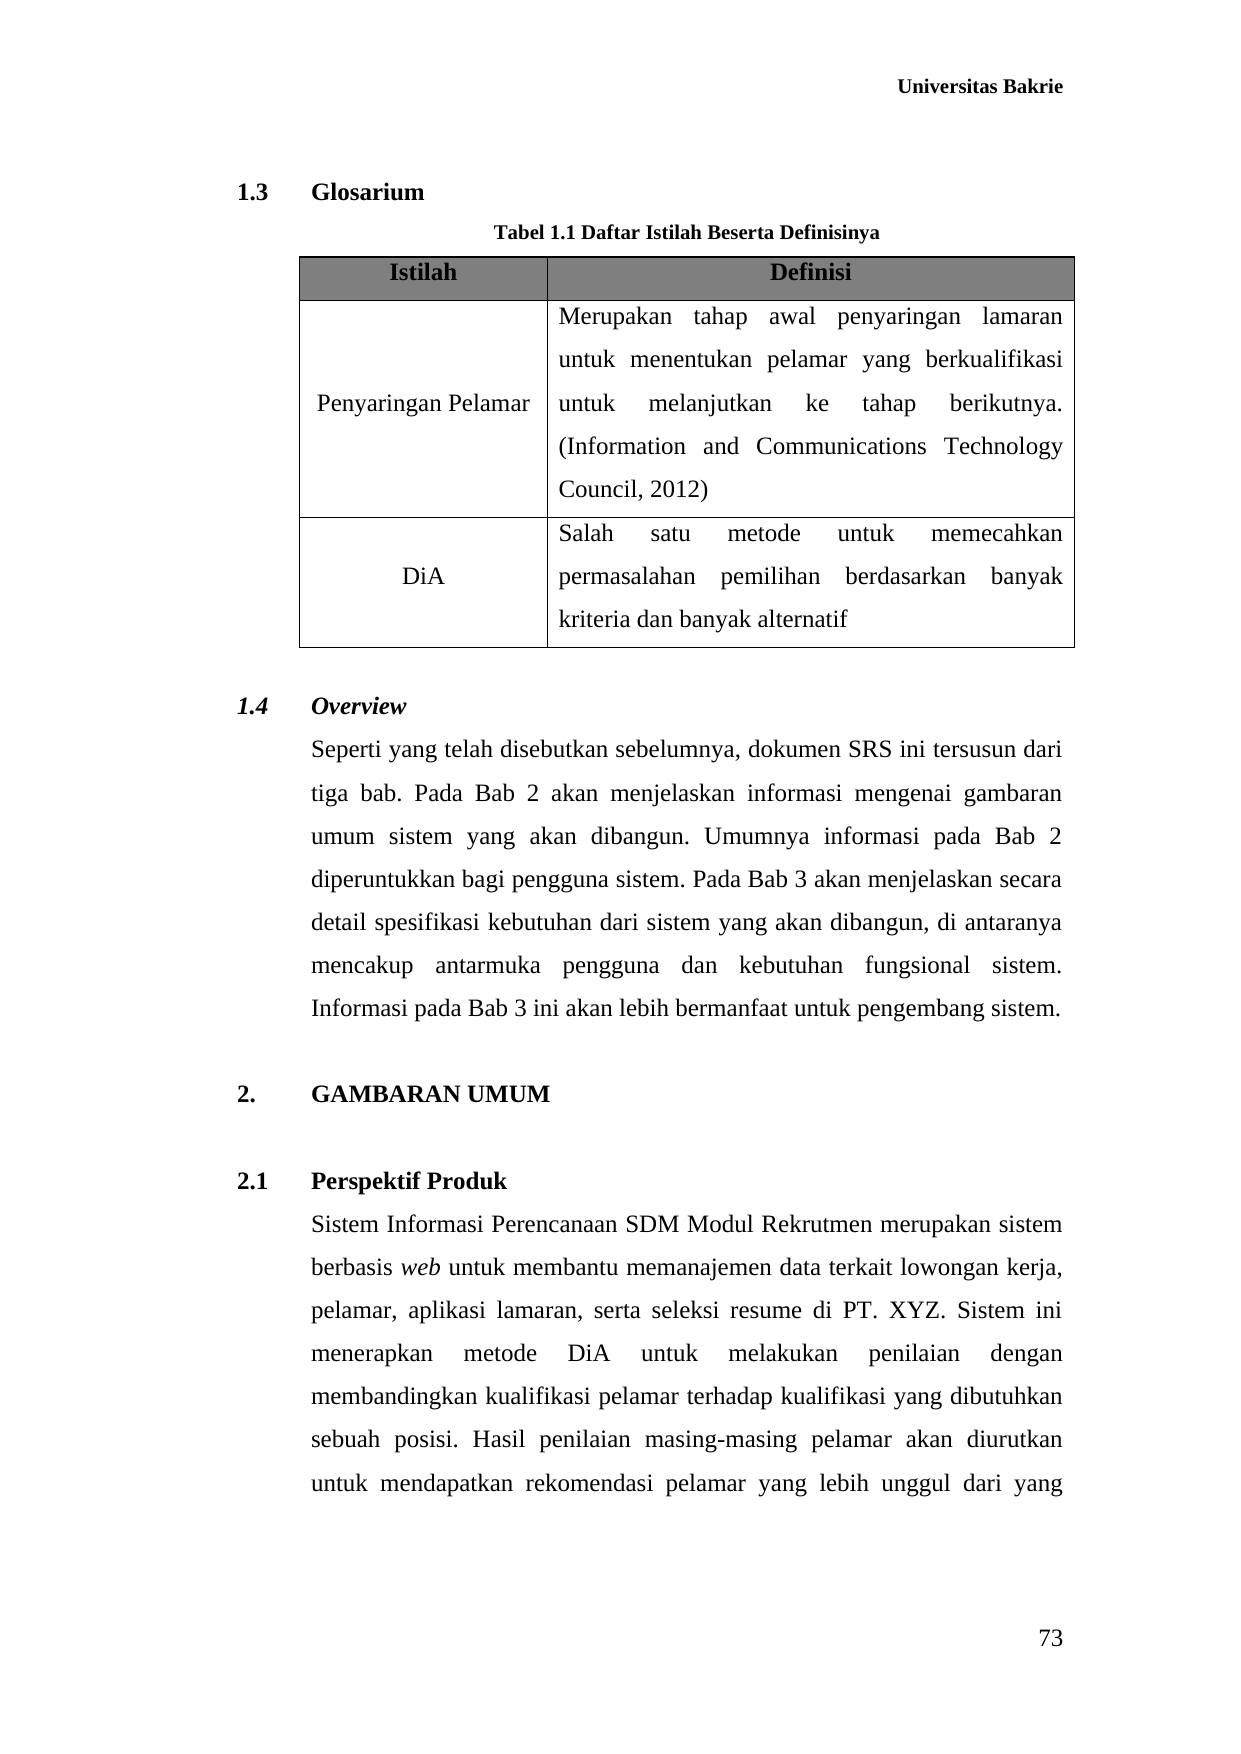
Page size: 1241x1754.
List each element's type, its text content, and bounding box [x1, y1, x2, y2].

table_cell Salah satu metode untuk memecahkan permasalahan pemilihan berdasarkan banyak kriteria dan banyak alternatif [548, 518, 1074, 647]
table_cell Penyaringan Pelamar [300, 301, 547, 517]
table_cell DiA [300, 518, 547, 647]
list Overview [237, 691, 1063, 720]
list Glosarium [237, 177, 1063, 206]
list GAMBARAN UMUM [237, 1079, 1063, 1108]
list Seperti yang telah disebutkan sebelumnya, dokumen SRS ini tersusun dari tiga bab. Pada Bab 2 akan menjelaskan informasi mengenai gambaran umum sistem yang akan dibangun. Umumnya informasi pada Bab 2 diperuntukkan bagi pengguna sistem. Pada Bab 3 akan menjelaskan secara detail spesifikasi kebutuhan dari sistem yang akan dibangun, di antaranya mencakup antarmuka pengguna dan kebutuhan fungsional sistem. Informasi pada Bab 3 ini akan lebih bermanfaat untuk pengembang sistem. [311, 734, 1063, 1022]
table_cell Merupakan tahap awal penyaringan lamaran untuk menentukan pelamar yang berkualifikasi untuk melanjutkan ke tahap berikutnya. [548, 301, 1074, 517]
list Perspektif Produk [237, 1166, 1063, 1194]
table_header Definisi [548, 258, 1074, 300]
table_header Istilah [300, 258, 547, 300]
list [311, 1209, 1063, 1496]
list Tabel 1.1 Daftar Istilah Beserta Definisinya [311, 220, 1063, 244]
